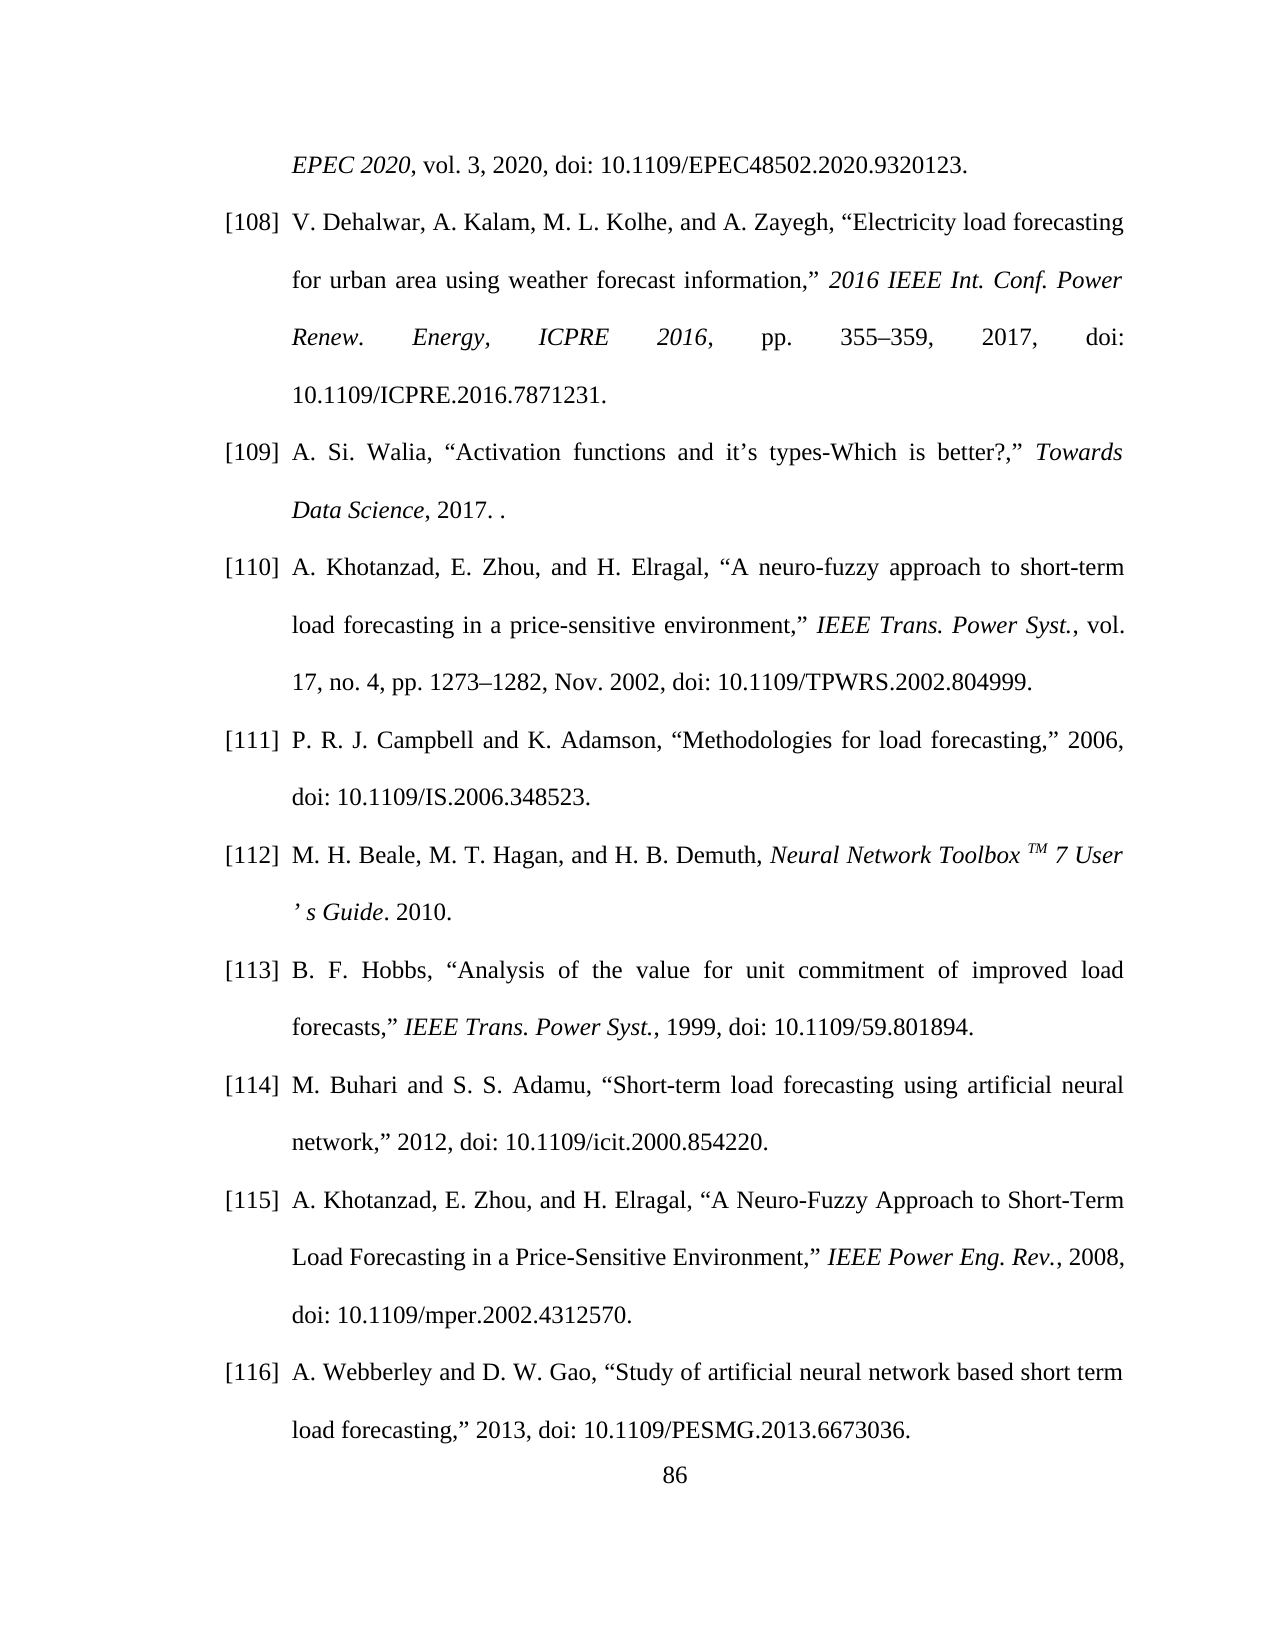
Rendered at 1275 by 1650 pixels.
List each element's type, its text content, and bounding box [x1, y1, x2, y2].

text [108] V. Dehalwar, A. Kalam, M. L. Kolhe, and A. Zayegh, “Electricity load forecasting for urban area using weather forecast information,” 2016 IEEE Int. Conf. Power Renew. Energy, ICPRE 2016, pp. 355–359, 2017, doi: 10.1109/ICPRE.2016.7871231. [225, 207, 1125, 409]
text [116] A. Webberley and D. W. Gao, “Study of artificial neural network based short term load forecasting,” 2013, doi: 10.1109/PESMG.2013.6673036. [225, 1357, 1125, 1444]
text [109] A. Si. Walia, “Activation functions and it’s types-Which is better?,” Towards Data Science, 2017. . [225, 437, 1125, 524]
text [112] M. H. Beale, M. T. Hagan, and H. B. Demuth, Neural Network Toolbox TM 7 User ’ s Guide. 2010. [225, 840, 1125, 926]
text [110] A. Khotanzad, E. Zhou, and H. Elragal, “A neuro-fuzzy approach to short-term load forecasting in a price-sensitive environment,” IEEE Trans. Power Syst., vol. 17, no. 4, pp. 1273–1282, Nov. 2002, doi: 10.1109/TPWRS.2002.804999. [225, 552, 1125, 696]
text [225, 150, 1125, 179]
text [115] A. Khotanzad, E. Zhou, and H. Elragal, “A Neuro-Fuzzy Approach to Short-Term Load Forecasting in a Price-Sensitive Environment,” IEEE Power Eng. Rev., 2008, doi: 10.1109/mper.2002.4312570. [225, 1185, 1125, 1329]
text [114] M. Buhari and S. S. Adamu, “Short-term load forecasting using artificial neural network,” 2012, doi: 10.1109/icit.2000.854220. [225, 1070, 1125, 1156]
text [111] P. R. J. Campbell and K. Adamson, “Methodologies for load forecasting,” 2006, doi: 10.1109/IS.2006.348523. [225, 725, 1125, 811]
text [113] B. F. Hobbs, “Analysis of the value for unit commitment of improved load forecasts,” IEEE Trans. Power Syst., 1999, doi: 10.1109/59.801894. [225, 955, 1125, 1041]
